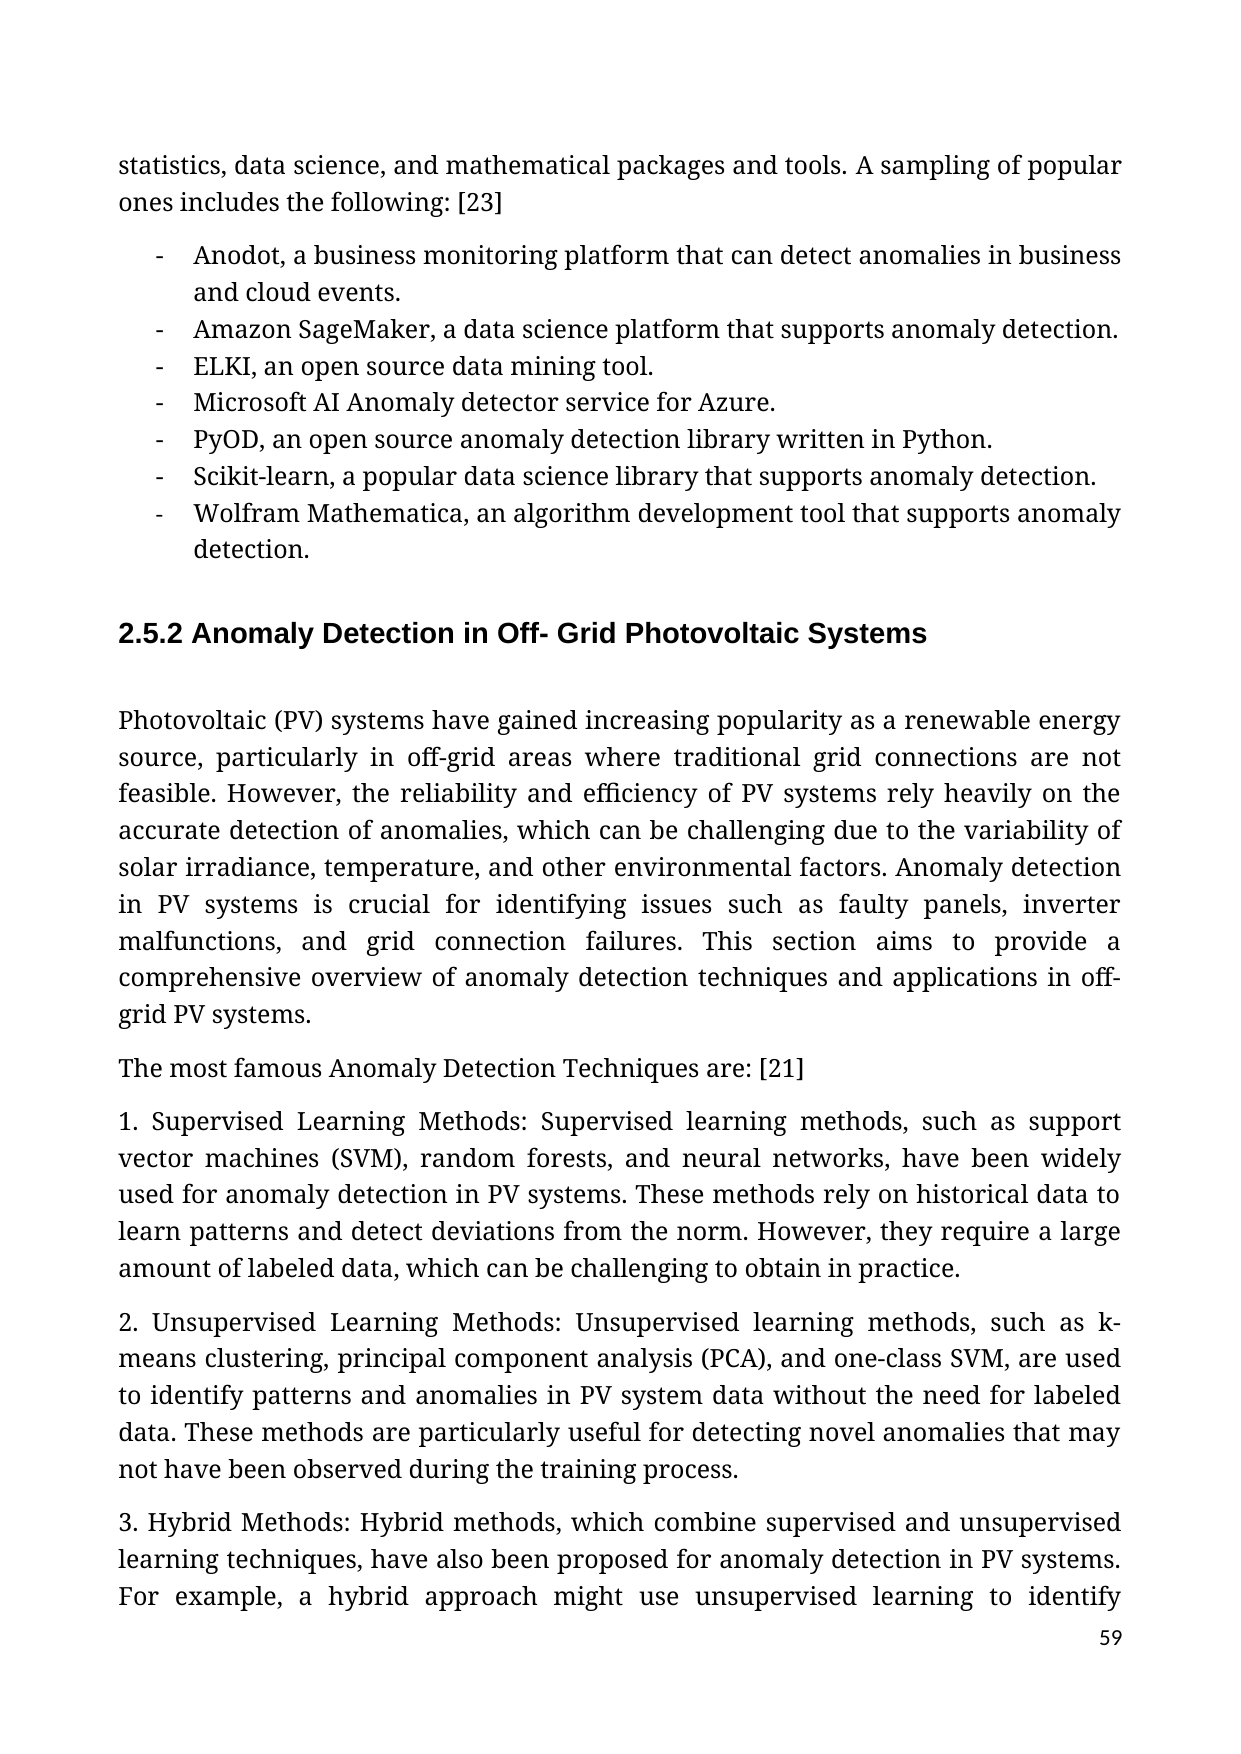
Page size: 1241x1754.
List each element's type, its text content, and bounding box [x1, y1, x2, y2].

text 1. Supervised Learning Methods: Supervised learning methods, such as support vector machines (SVM), random forests, and neural networks, have been widely used for anomaly detection in PV systems. These methods rely on historical data to learn patterns and detect deviations from the norm. However, they require a large amount of labeled data, which can be challenging to obtain in practice. [118, 1104, 1122, 1285]
text 2. Unsupervised Learning Methods: Unsupervised learning methods, such as k-means clustering, principal component analysis (PCA), and one-class SVM, are used to identify patterns and anomalies in PV system data without the need for labeled data. These methods are particularly useful for detecting novel anomalies that may not have been observed during the training process. [118, 1304, 1122, 1485]
list Anodot, a business monitoring platform that can detect anomalies in business and cloud events. [156, 238, 1122, 309]
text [118, 1505, 1122, 1612]
list Scikit-learn, a popular data science library that supports anomaly detection. [156, 458, 1122, 492]
list ELKI, an open source data mining tool. [156, 348, 1122, 382]
subtitle 2.5.2 Anomaly Detection in Off- Grid Photovoltaic Systems [118, 616, 1122, 649]
list PyOD, an open source anomaly detection library written in Python. [156, 422, 1122, 456]
list Wolfram Mathematica, an algorithm development tool that supports anomaly detection. [156, 495, 1122, 566]
list Amazon SageMaker, a data science platform that supports anomaly detection. [156, 311, 1122, 345]
text The most famous Anomaly Detection Techniques are: [21] [118, 1050, 1122, 1084]
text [118, 148, 1122, 218]
list Microsoft AI Anomaly detector service for Azure. [156, 385, 1122, 419]
text Photovoltaic (PV) systems have gained increasing popularity as a renewable energy source, particularly in off-grid areas where traditional grid connections are not feasible. However, the reliability and efficiency of PV systems rely heavily on the accurate detection of anomalies, which can be challenging due to the variability of solar irradiance, temperature, and other environmental factors. Anomaly detection in PV systems is crucial for identifying issues such as faulty panels, inverter malfunctions, and grid connection failures. This section aims to provide a comprehensive overview of anomaly detection techniques and applications in off-grid PV systems. [118, 703, 1122, 1031]
